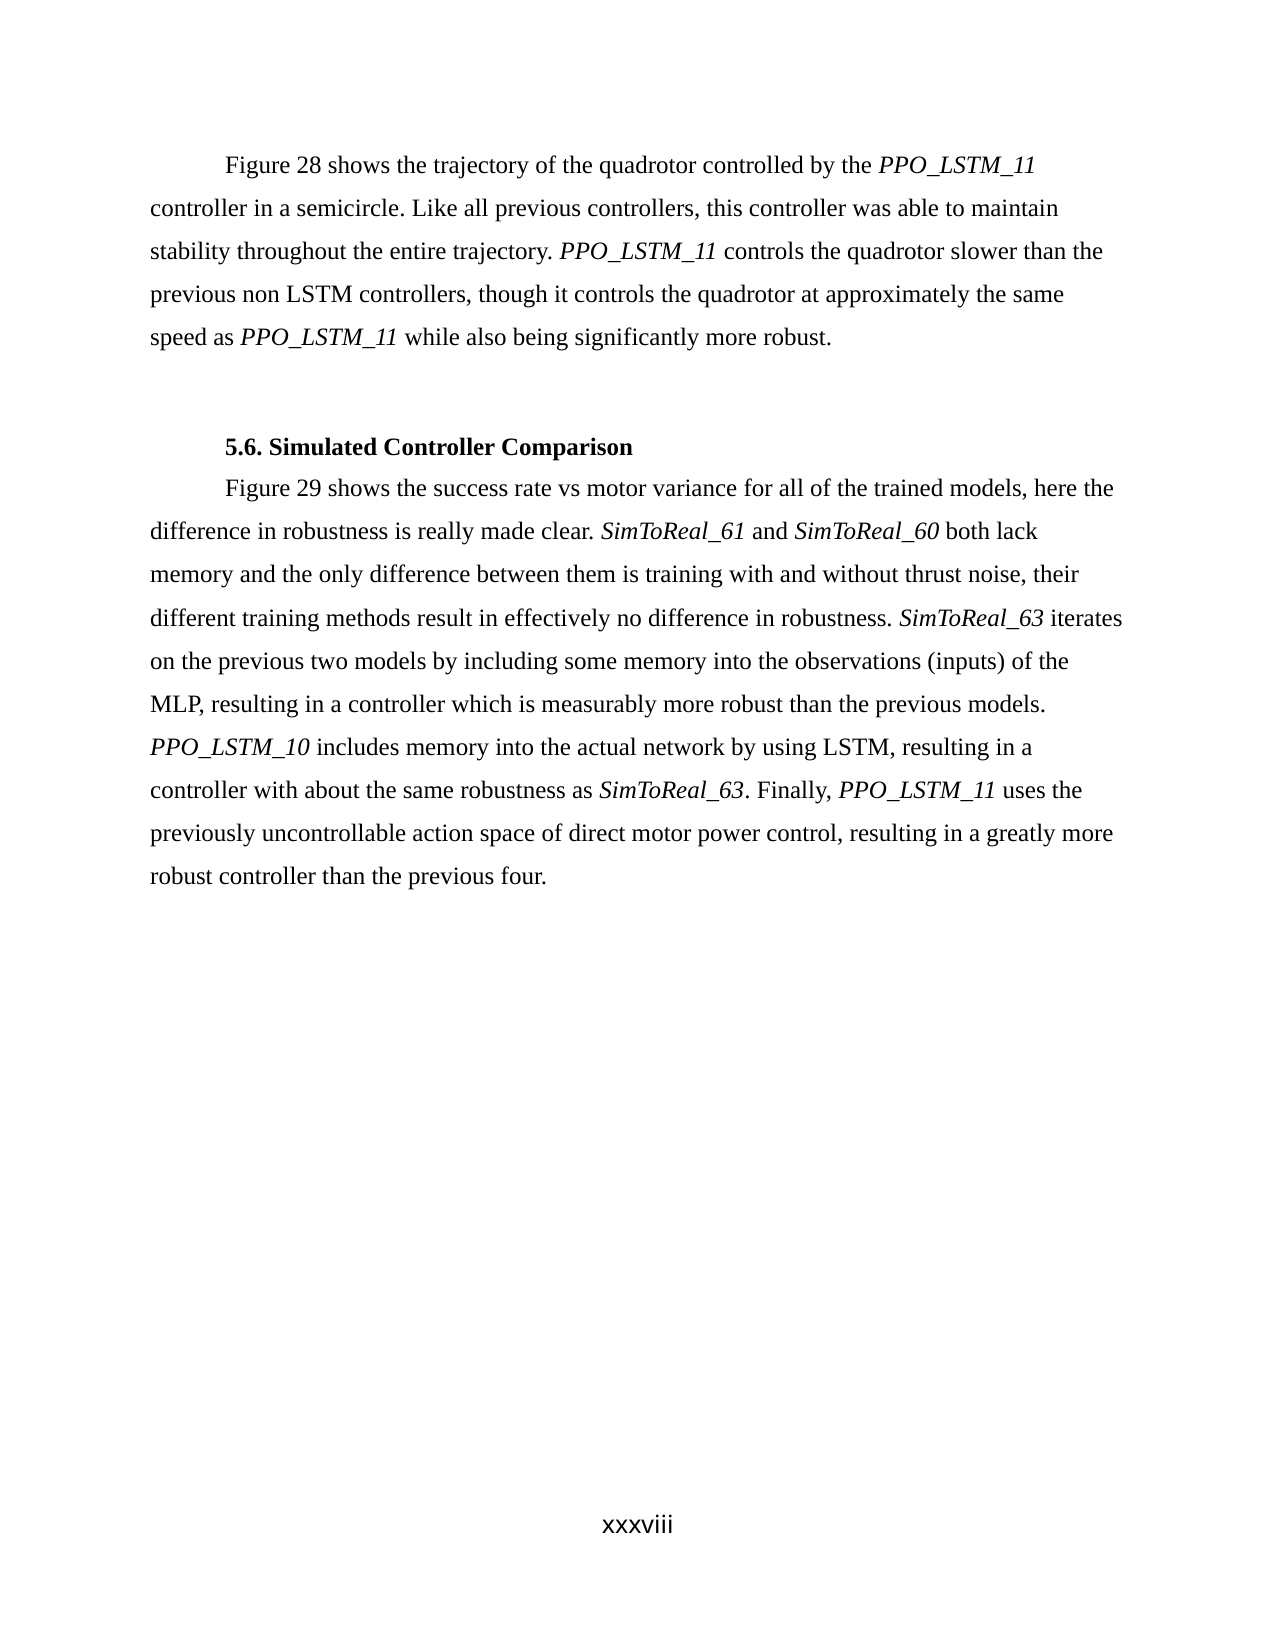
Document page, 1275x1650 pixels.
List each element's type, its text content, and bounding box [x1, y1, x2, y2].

subtitle 5.6. Simulated Controller Comparison [150, 432, 1125, 461]
text Figure 28 shows the trajectory of the quadrotor controlled by the PPO_LSTM_11 controller in a semicircle. Like all previous controllers, this controller was able to maintain stability throughout the entire trajectory. PPO_LSTM_11 controls the quadrotor slower than the previous non LSTM controllers, though it controls the quadrotor at approximately the same speed as PPO_LSTM_11 while also being significantly more robust. [150, 150, 1125, 351]
text Figure 29 shows the success rate vs motor variance for all of the trained models, here the difference in robustness is really made clear. SimToReal_61 and SimToReal_60 both lack memory and the only difference between them is training with and without thrust noise, their different training methods result in effectively no difference in robustness. SimToReal_63 iterates on the previous two models by including some memory into the observations (inputs) of the MLP, resulting in a controller which is measurably more robust than the previous models. PPO_LSTM_10 includes memory into the actual network by using LSTM, resulting in a controller with about the same robustness as SimToReal_63. Finally, PPO_LSTM_11 uses the previously uncontrollable action space of direct motor power control, resulting in a greatly more robust controller than the previous four. [150, 473, 1125, 890]
